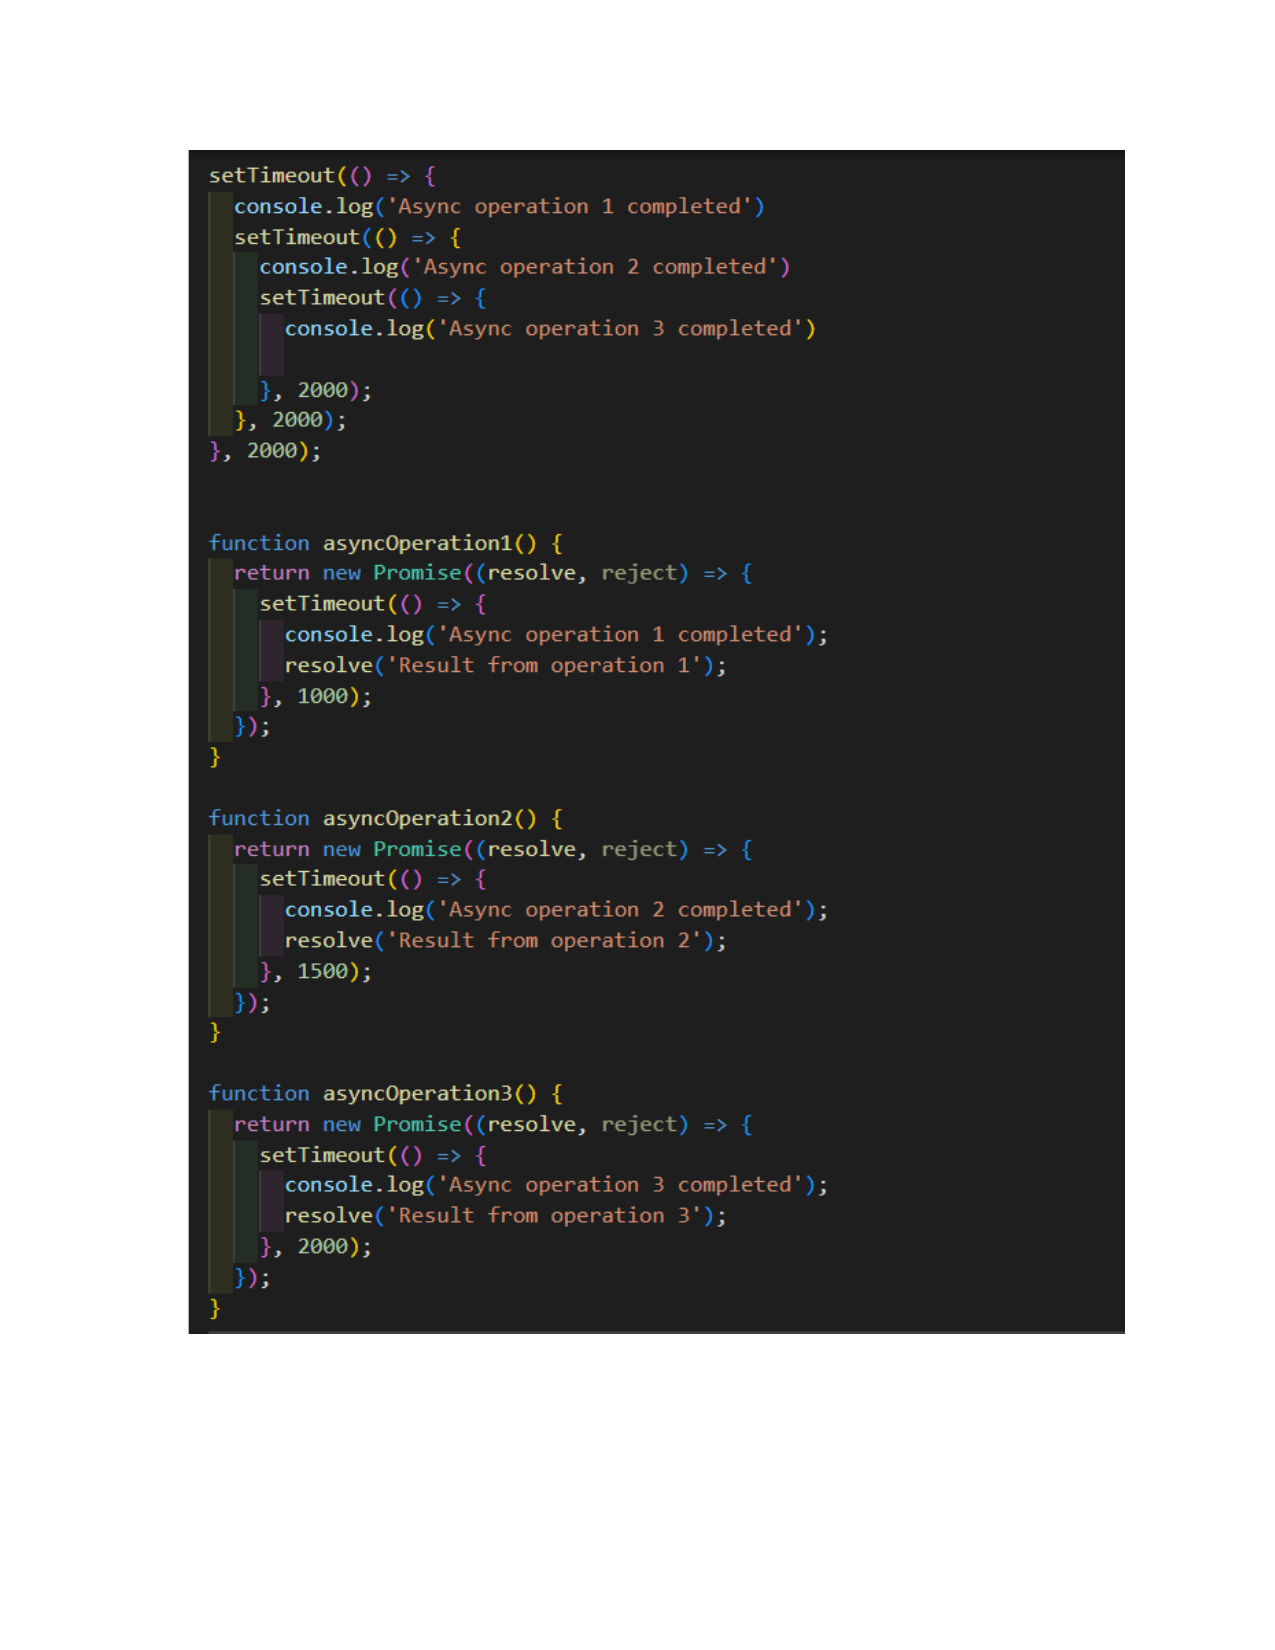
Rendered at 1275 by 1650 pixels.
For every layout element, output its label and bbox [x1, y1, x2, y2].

picture [188, 150, 1125, 1334]
